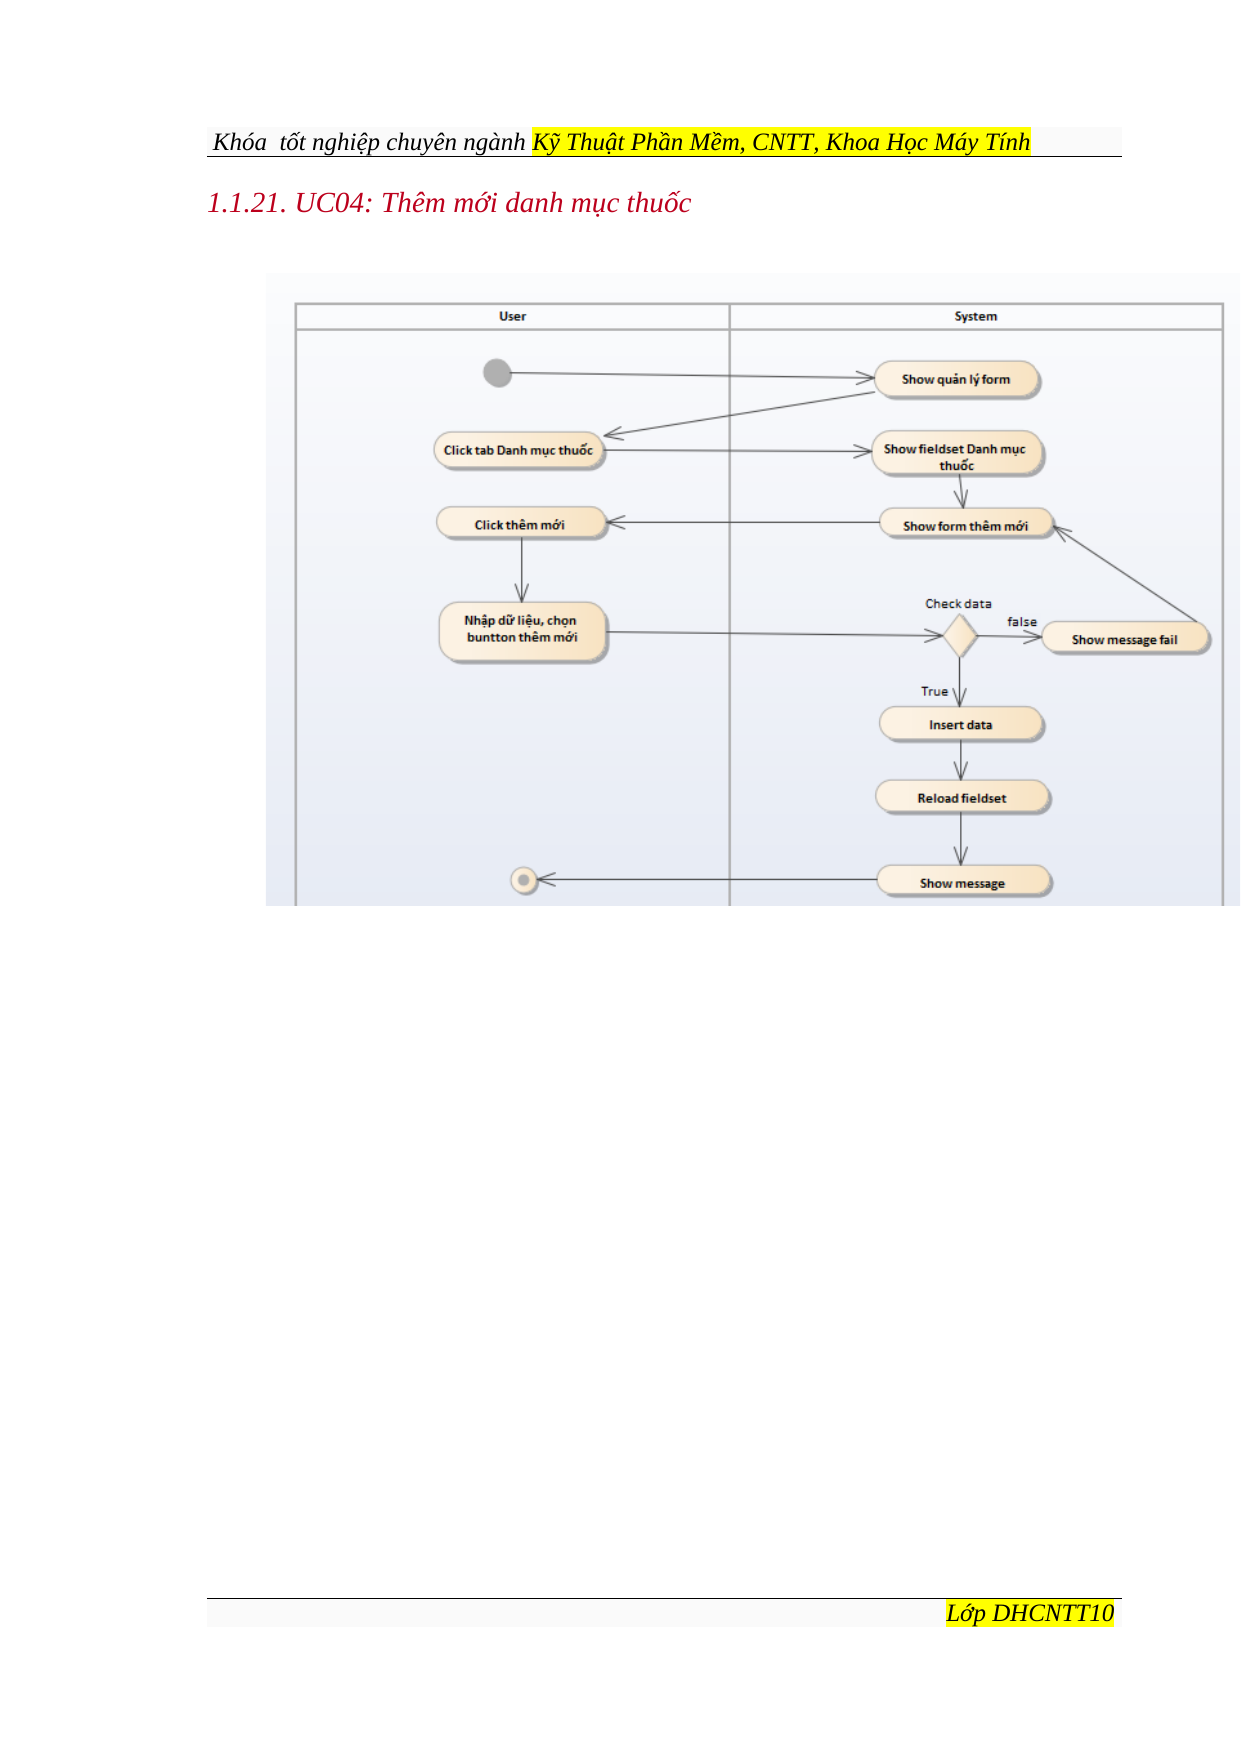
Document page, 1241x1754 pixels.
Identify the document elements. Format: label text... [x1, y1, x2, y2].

picture [265, 273, 1241, 906]
subtitle UC04: Thêm mới danh mục thuốc [207, 185, 1122, 219]
